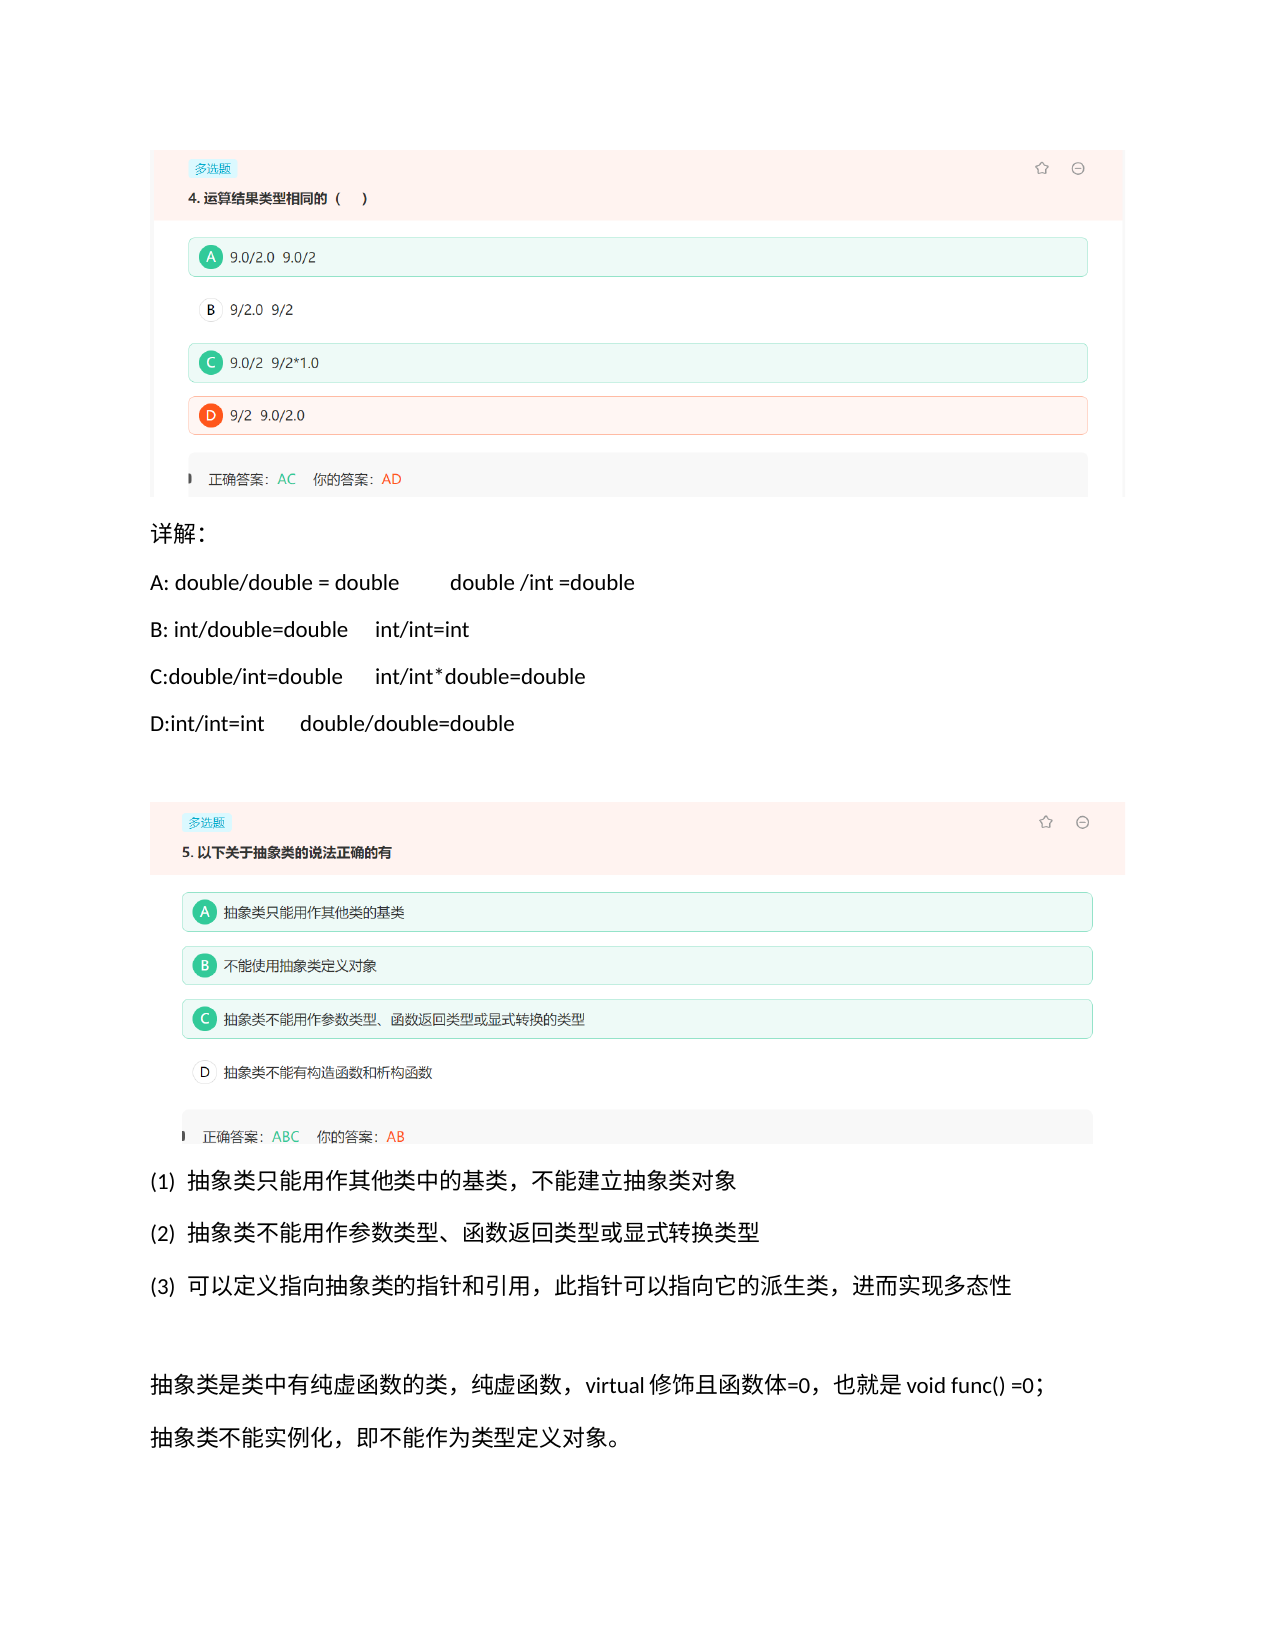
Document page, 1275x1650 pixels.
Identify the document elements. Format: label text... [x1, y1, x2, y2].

list 抽象类不能用作参数类型、函数返回类型或显式转换类型 [150, 1215, 1125, 1248]
text D:int/int=int double/double=double [150, 709, 1125, 737]
list 抽象类只能用作其他类中的基类，不能建立抽象类对象 [150, 1163, 1125, 1196]
text C:double/int=double int/int*double=double [150, 662, 1125, 690]
picture [150, 150, 1125, 497]
text A: double/double = double double /int =double [150, 568, 1125, 596]
text 抽象类不能实例化，即不能作为类型定义对象。 [150, 1419, 1125, 1453]
list 可以定义指向抽象类的指针和引用，此指针可以指向它的派生类，进而实现多态性 [150, 1268, 1125, 1301]
picture [150, 802, 1125, 1144]
text 详解： [150, 516, 1125, 549]
text 抽象类是类中有纯虚函数的类，纯虚函数，virtual修饰且函数体=0，也就是void func() =0； [150, 1367, 1125, 1400]
text B: int/double=double int/int=int [150, 615, 1125, 643]
